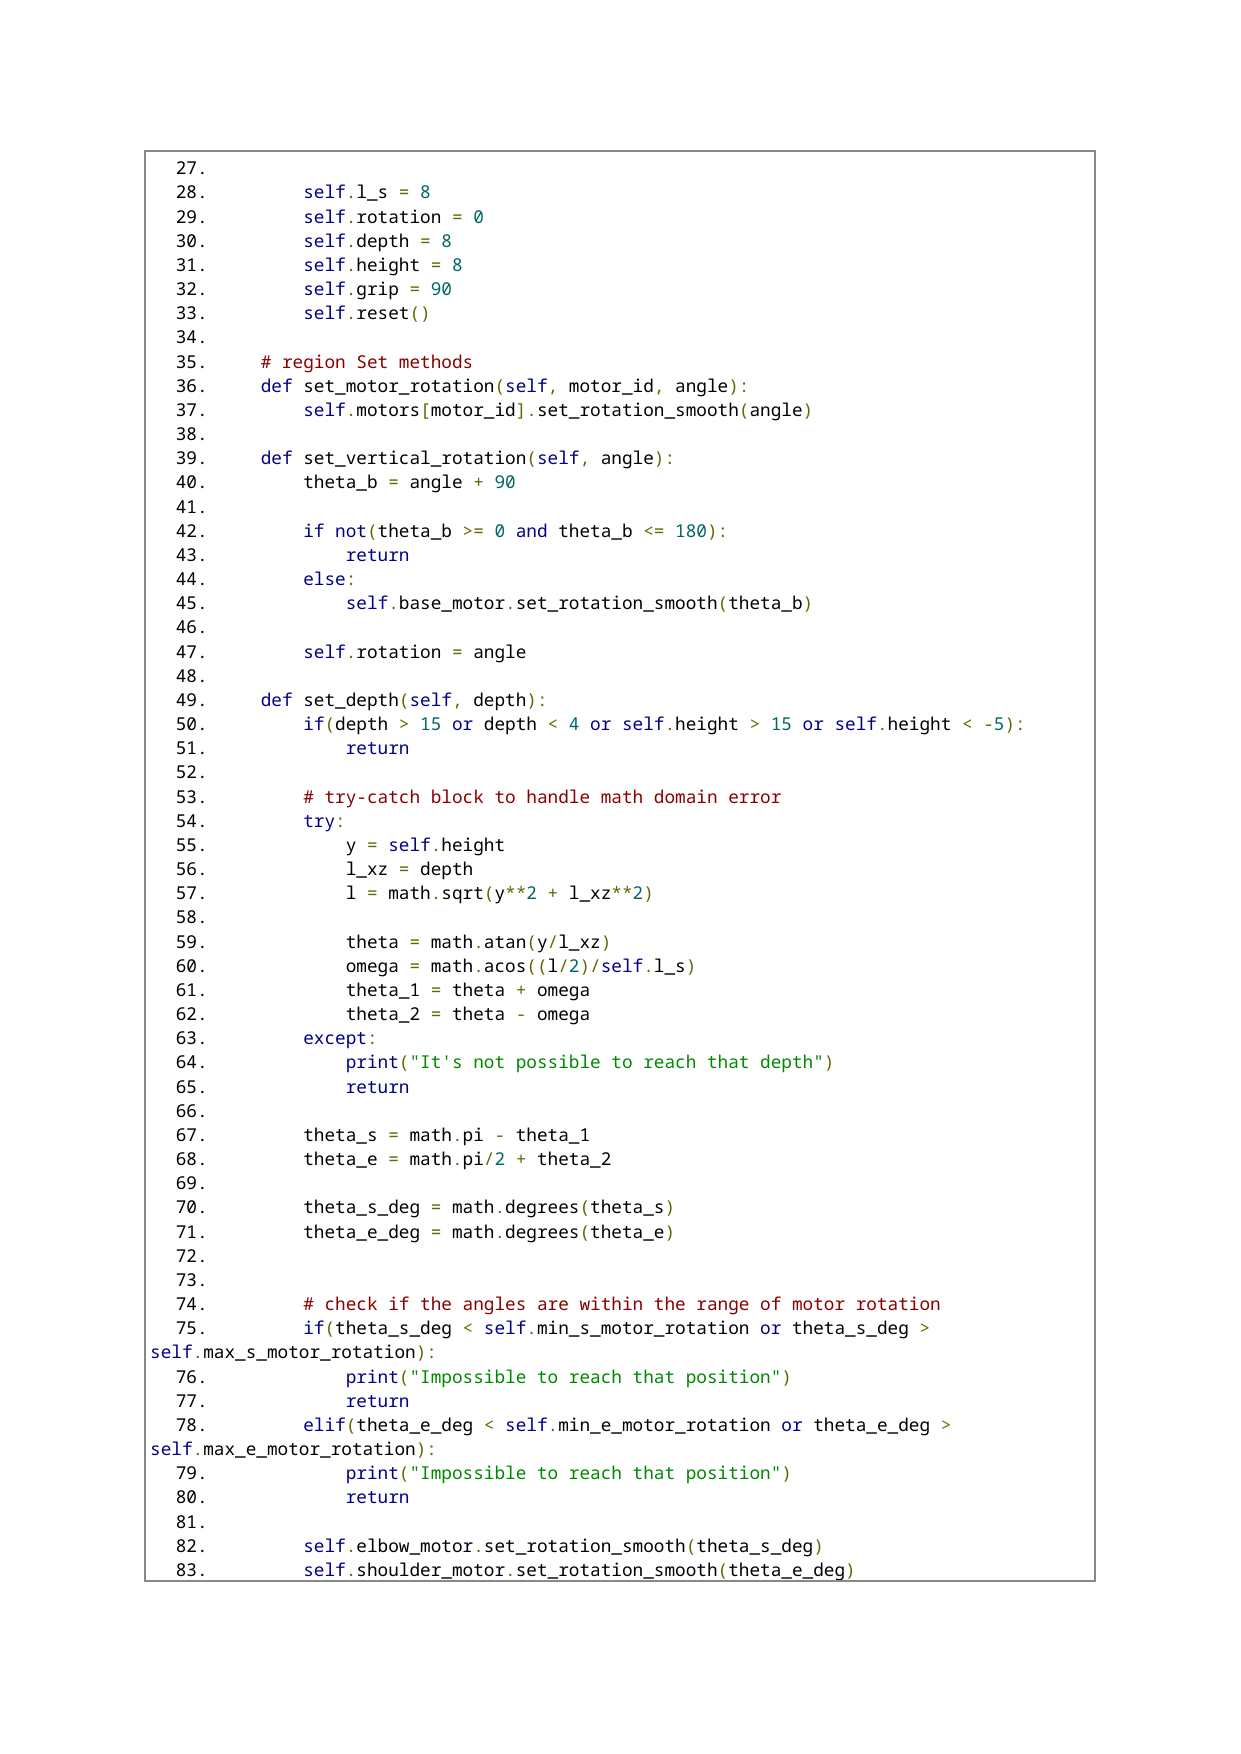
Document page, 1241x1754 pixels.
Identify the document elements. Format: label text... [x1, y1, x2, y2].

text 56. l_xz = depth [150, 857, 1090, 881]
text 70. theta_s_deg = math.degrees(theta_s) [150, 1195, 1090, 1219]
text 51. return [150, 736, 1090, 760]
text 49. def set_depth(self, depth): [150, 687, 1090, 712]
text 44. else: [150, 567, 1090, 591]
text 69. [150, 1171, 1090, 1195]
text 73. [150, 1267, 1090, 1292]
text 65. return [150, 1074, 1090, 1098]
text 54. try: [150, 808, 1090, 832]
text 83. self.shoulder_motor.set_rotation_smooth(theta_e_deg) [150, 1557, 1090, 1580]
text 71. theta_e_deg = math.degrees(theta_e) [150, 1219, 1090, 1243]
text 31. self.height = 8 [150, 252, 1090, 277]
text 45. self.base_motor.set_rotation_smooth(theta_b) [150, 591, 1090, 615]
text 28. self.l_s = 8 [150, 180, 1090, 204]
text 41. [150, 494, 1090, 518]
text 76. print("Impossible to reach that position") [150, 1364, 1090, 1388]
text 61. theta_1 = theta + omega [150, 977, 1090, 1002]
text 55. y = self.height [150, 832, 1090, 857]
text 68. theta_e = math.pi/2 + theta_2 [150, 1147, 1090, 1171]
text 77. return [150, 1388, 1090, 1412]
text 67. theta_s = math.pi - theta_1 [150, 1122, 1090, 1147]
text 33. self.reset() [150, 301, 1090, 325]
text 58. [150, 905, 1090, 929]
text 62. theta_2 = theta - omega [150, 1002, 1090, 1026]
text 57. l = math.sqrt(y**2 + l_xz**2) [150, 881, 1090, 905]
text 81. [150, 1509, 1090, 1533]
text 37. self.motors[motor_id].set_rotation_smooth(angle) [150, 397, 1090, 422]
text 39. def set_vertical_rotation(self, angle): [150, 446, 1090, 470]
text 80. return [150, 1485, 1090, 1509]
text 78. elif(theta_e_deg < self.min_e_motor_rotation or theta_e_deg > self.max_e_motor_rotation): [150, 1412, 1090, 1461]
text 30. self.depth = 8 [150, 228, 1090, 252]
text 64. print("It's not possible to reach that depth") [150, 1050, 1090, 1074]
text 29. self.rotation = 0 [150, 204, 1090, 228]
text 52. [150, 760, 1090, 784]
text 82. self.elbow_motor.set_rotation_smooth(theta_s_deg) [150, 1533, 1090, 1557]
text 48. [150, 663, 1090, 687]
text 35. # region Set methods [150, 349, 1090, 373]
text 60. omega = math.acos((l/2)/self.l_s) [150, 953, 1090, 977]
text 32. self.grip = 90 [150, 277, 1090, 301]
text 42. if not(theta_b >= 0 and theta_b <= 180): [150, 518, 1090, 542]
text 75. if(theta_s_deg < self.min_s_motor_rotation or theta_s_deg > self.max_s_motor_rotation): [150, 1316, 1090, 1364]
text 43. return [150, 542, 1090, 567]
text 38. [150, 422, 1090, 446]
text 50. if(depth > 15 or depth < 4 or self.height > 15 or self.height < -5): [150, 712, 1090, 736]
text 63. except: [150, 1026, 1090, 1050]
text 27. [146, 152, 1094, 180]
text 53. # try-catch block to handle math domain error [150, 784, 1090, 808]
text 47. self.rotation = angle [150, 639, 1090, 663]
text 74. # check if the angles are within the range of motor rotation [150, 1292, 1090, 1316]
text 72. [150, 1243, 1090, 1267]
text 59. theta = math.atan(y/l_xz) [150, 929, 1090, 953]
text 79. print("Impossible to reach that position") [150, 1461, 1090, 1485]
text 46. [150, 615, 1090, 639]
text 40. theta_b = angle + 90 [150, 470, 1090, 494]
text 36. def set_motor_rotation(self, motor_id, angle): [150, 373, 1090, 397]
text 66. [150, 1098, 1090, 1122]
text 34. [150, 325, 1090, 349]
